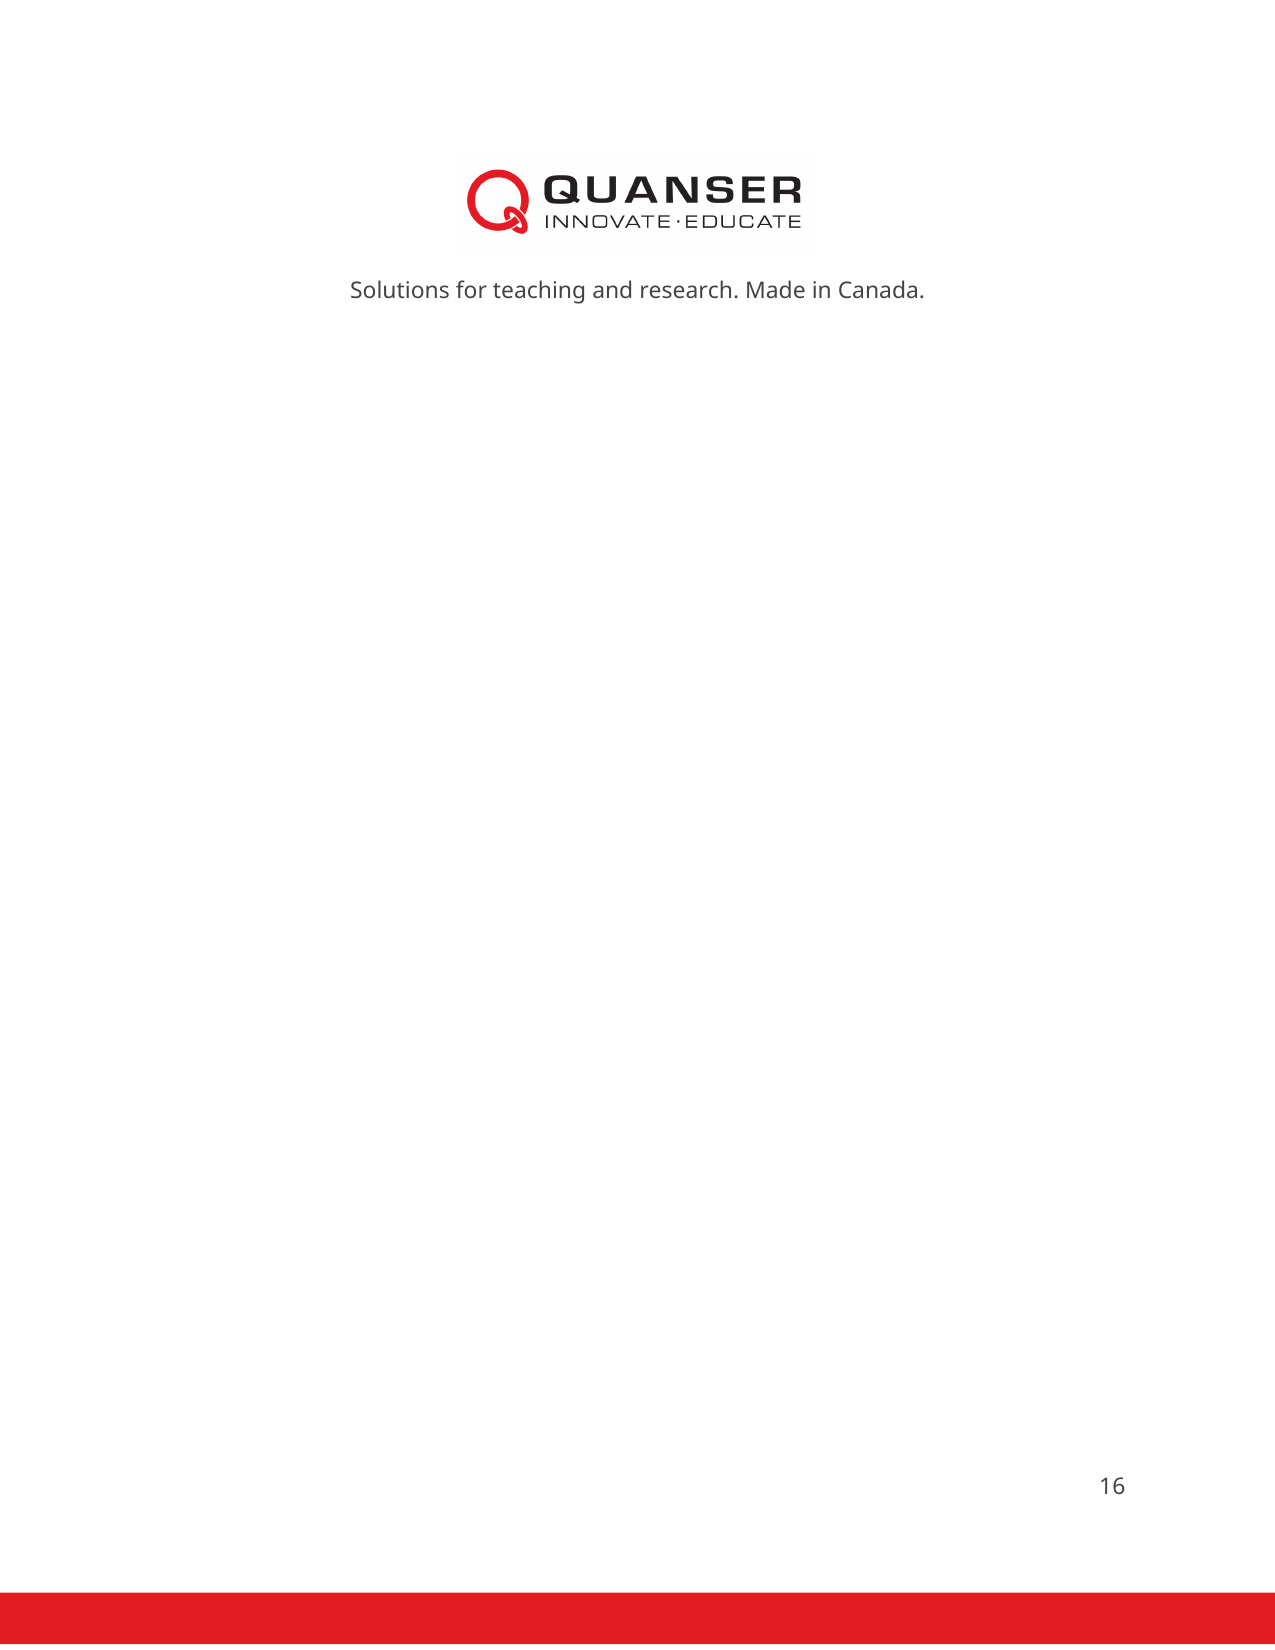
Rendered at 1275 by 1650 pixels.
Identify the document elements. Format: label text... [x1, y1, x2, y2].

picture [457, 150, 818, 254]
text Solutions for teaching and research. Made in Canada. [150, 274, 1125, 306]
